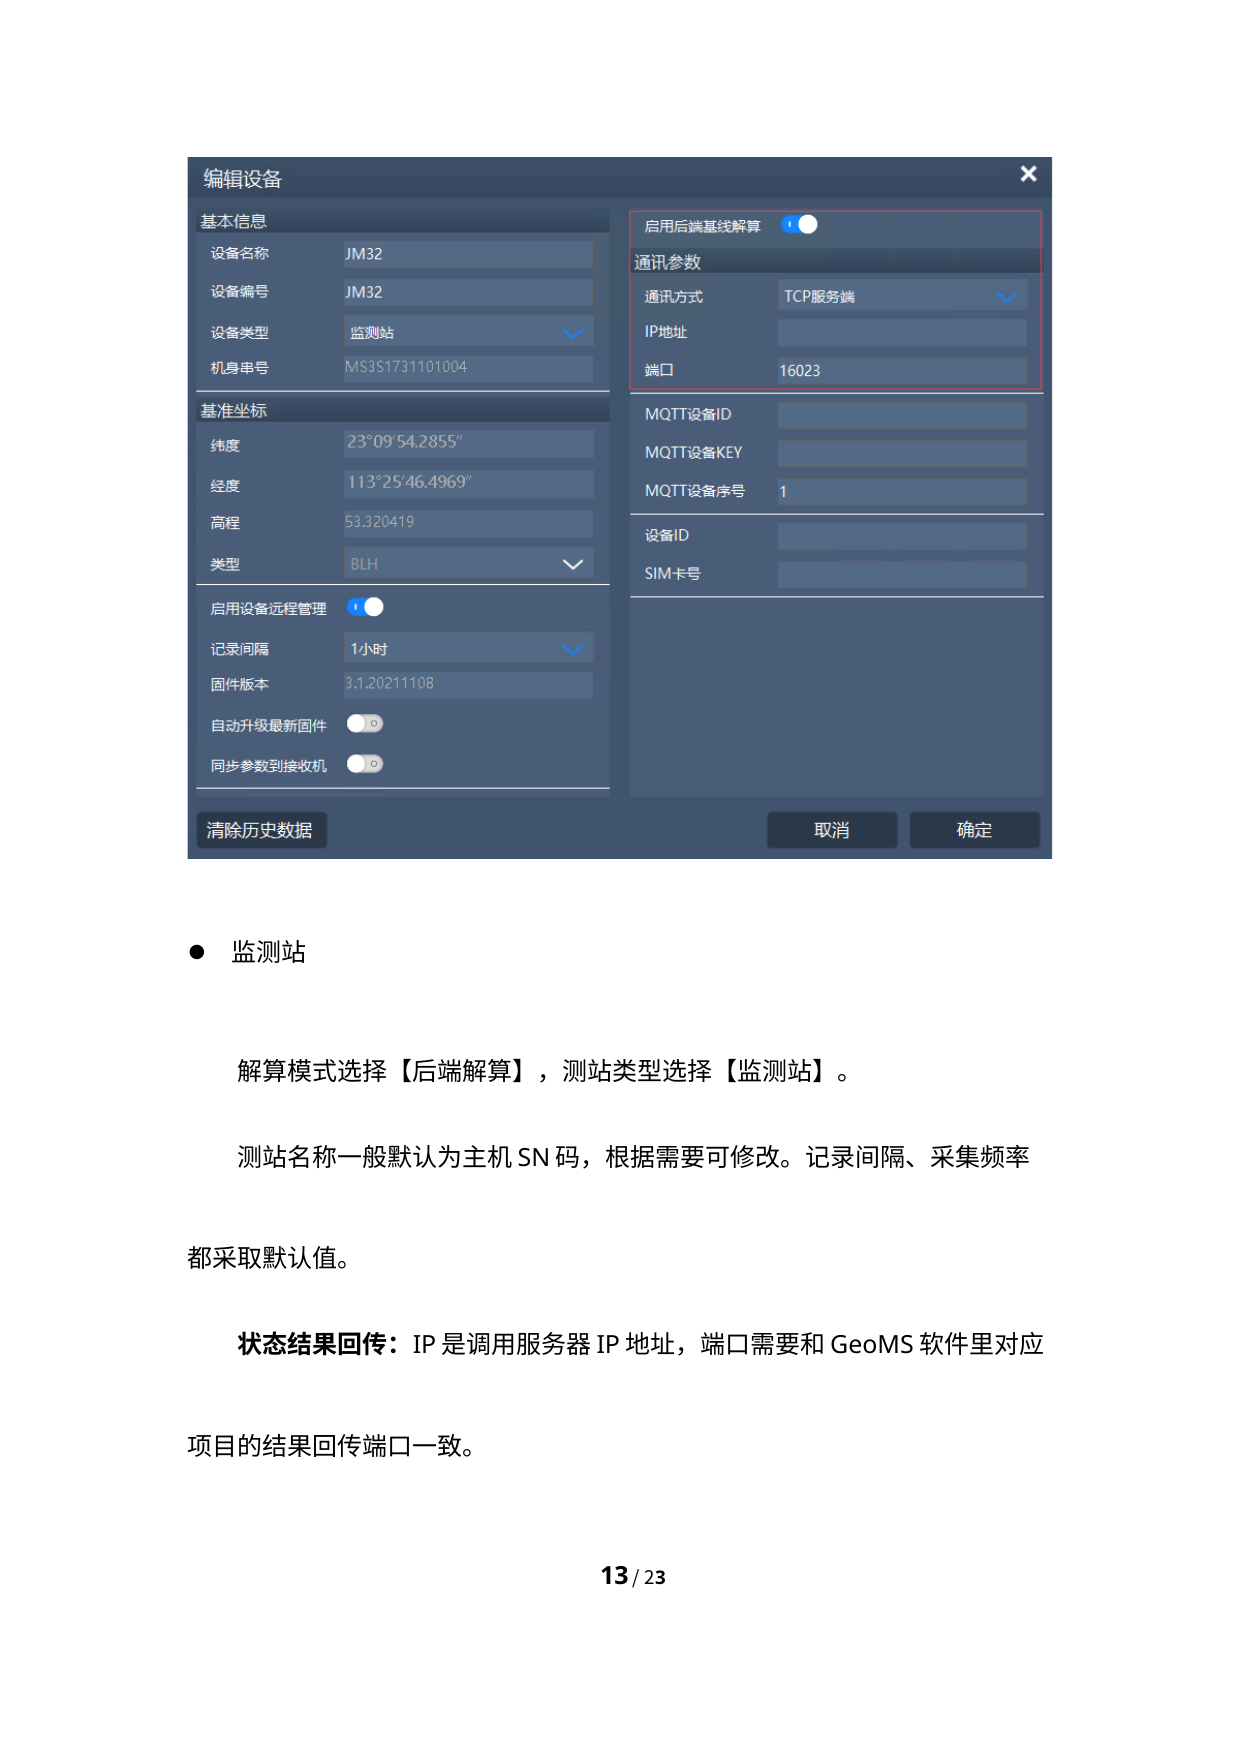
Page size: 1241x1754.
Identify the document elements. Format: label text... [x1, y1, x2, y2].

picture [187, 157, 1053, 859]
text 解算模式选择【后端解算】，测站类型选择【监测站】。 [187, 1035, 1053, 1103]
list 监测站 [187, 917, 1053, 985]
text 状态结果回传：IP是调用服务器IP地址，端口需要和GeoMS软件里对应项目的结果回传端口一致。 [187, 1309, 1053, 1479]
text 测站名称一般默认为主机SN码，根据需要可修改。记录间隔、采集频率都采取默认值。 [187, 1121, 1053, 1291]
